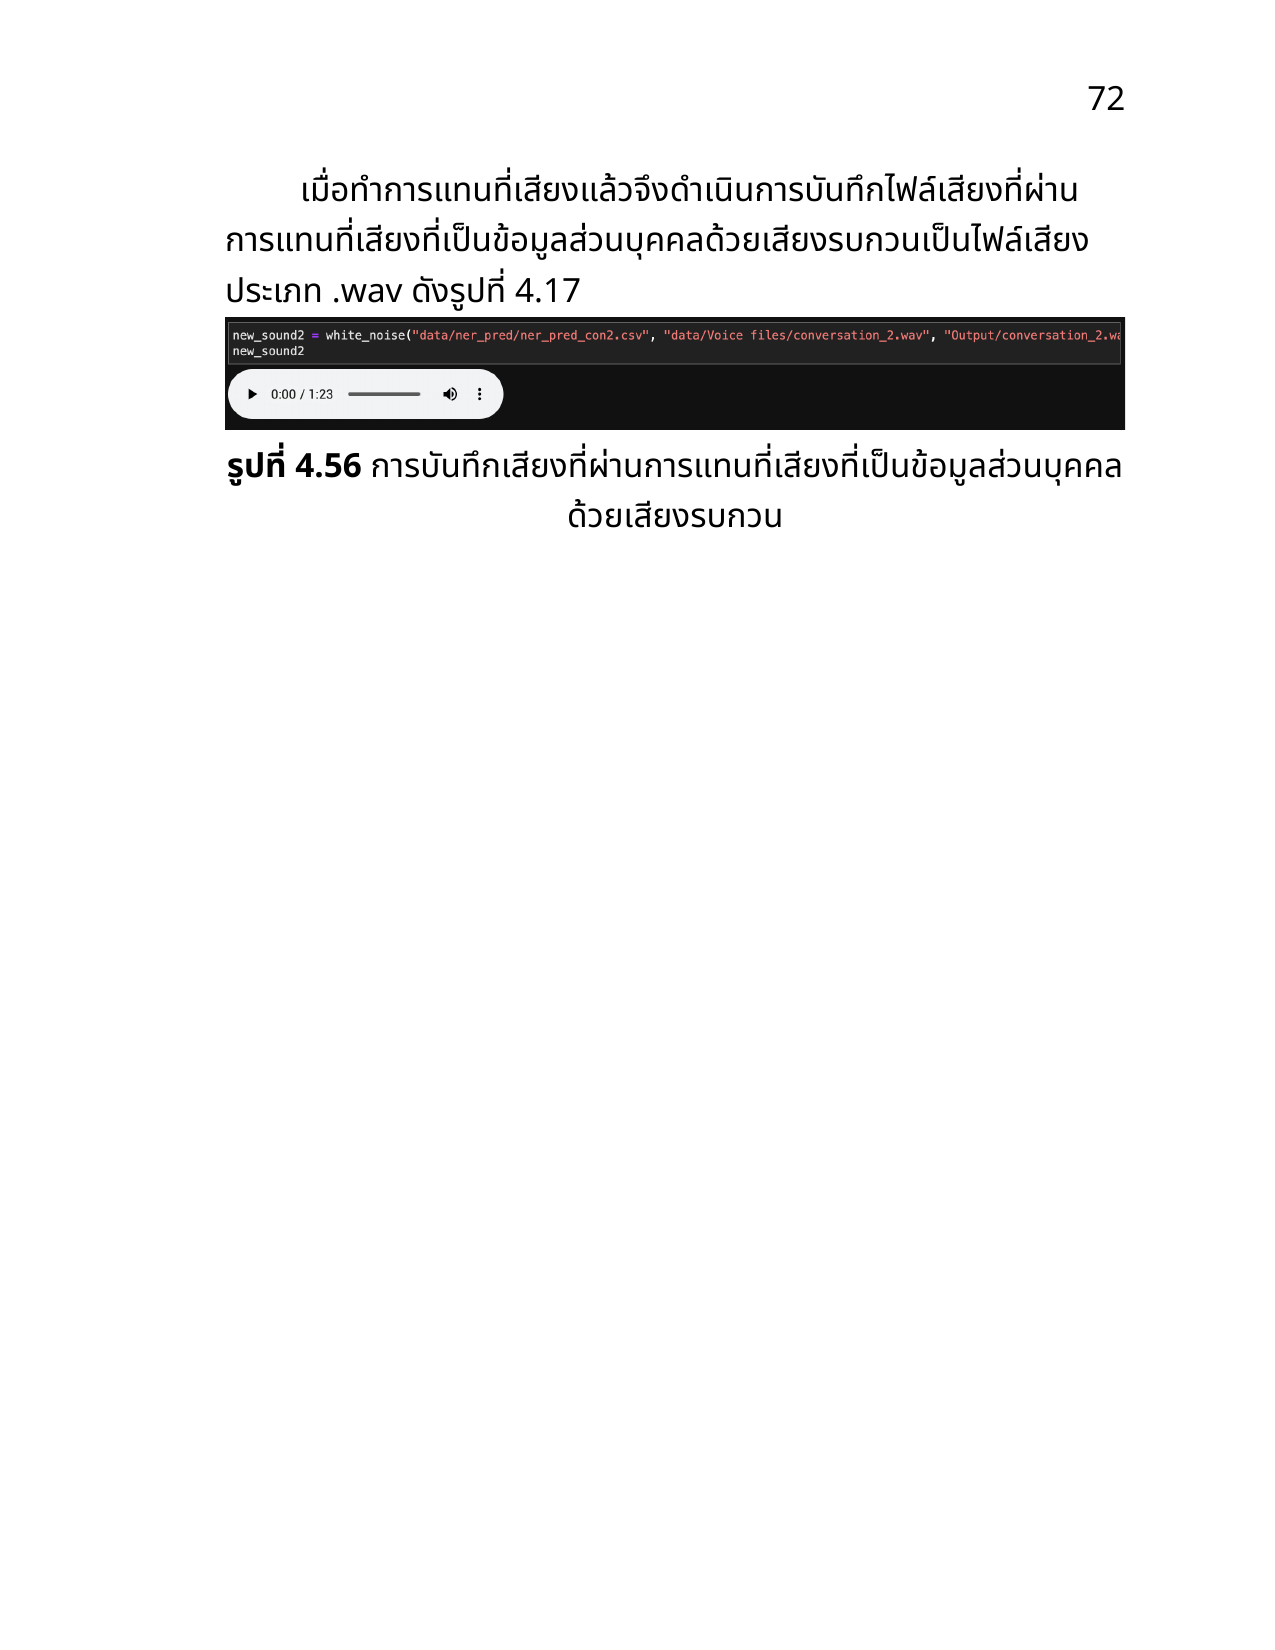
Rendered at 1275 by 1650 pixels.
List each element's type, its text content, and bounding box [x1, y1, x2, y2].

picture [225, 317, 1125, 430]
text เมื่อทำการแทนที่เสียงแล้วจึงดำเนินการบันทึกไฟล์เสียงที่ผ่านการแทนที่เสียงที่เป็นข้อมูลส่วนบุคคลด้วยเสียงรบกวนเป็นไฟล์เสียงประเภท .wav ดังรูปที่ 4.17 [225, 166, 1125, 317]
